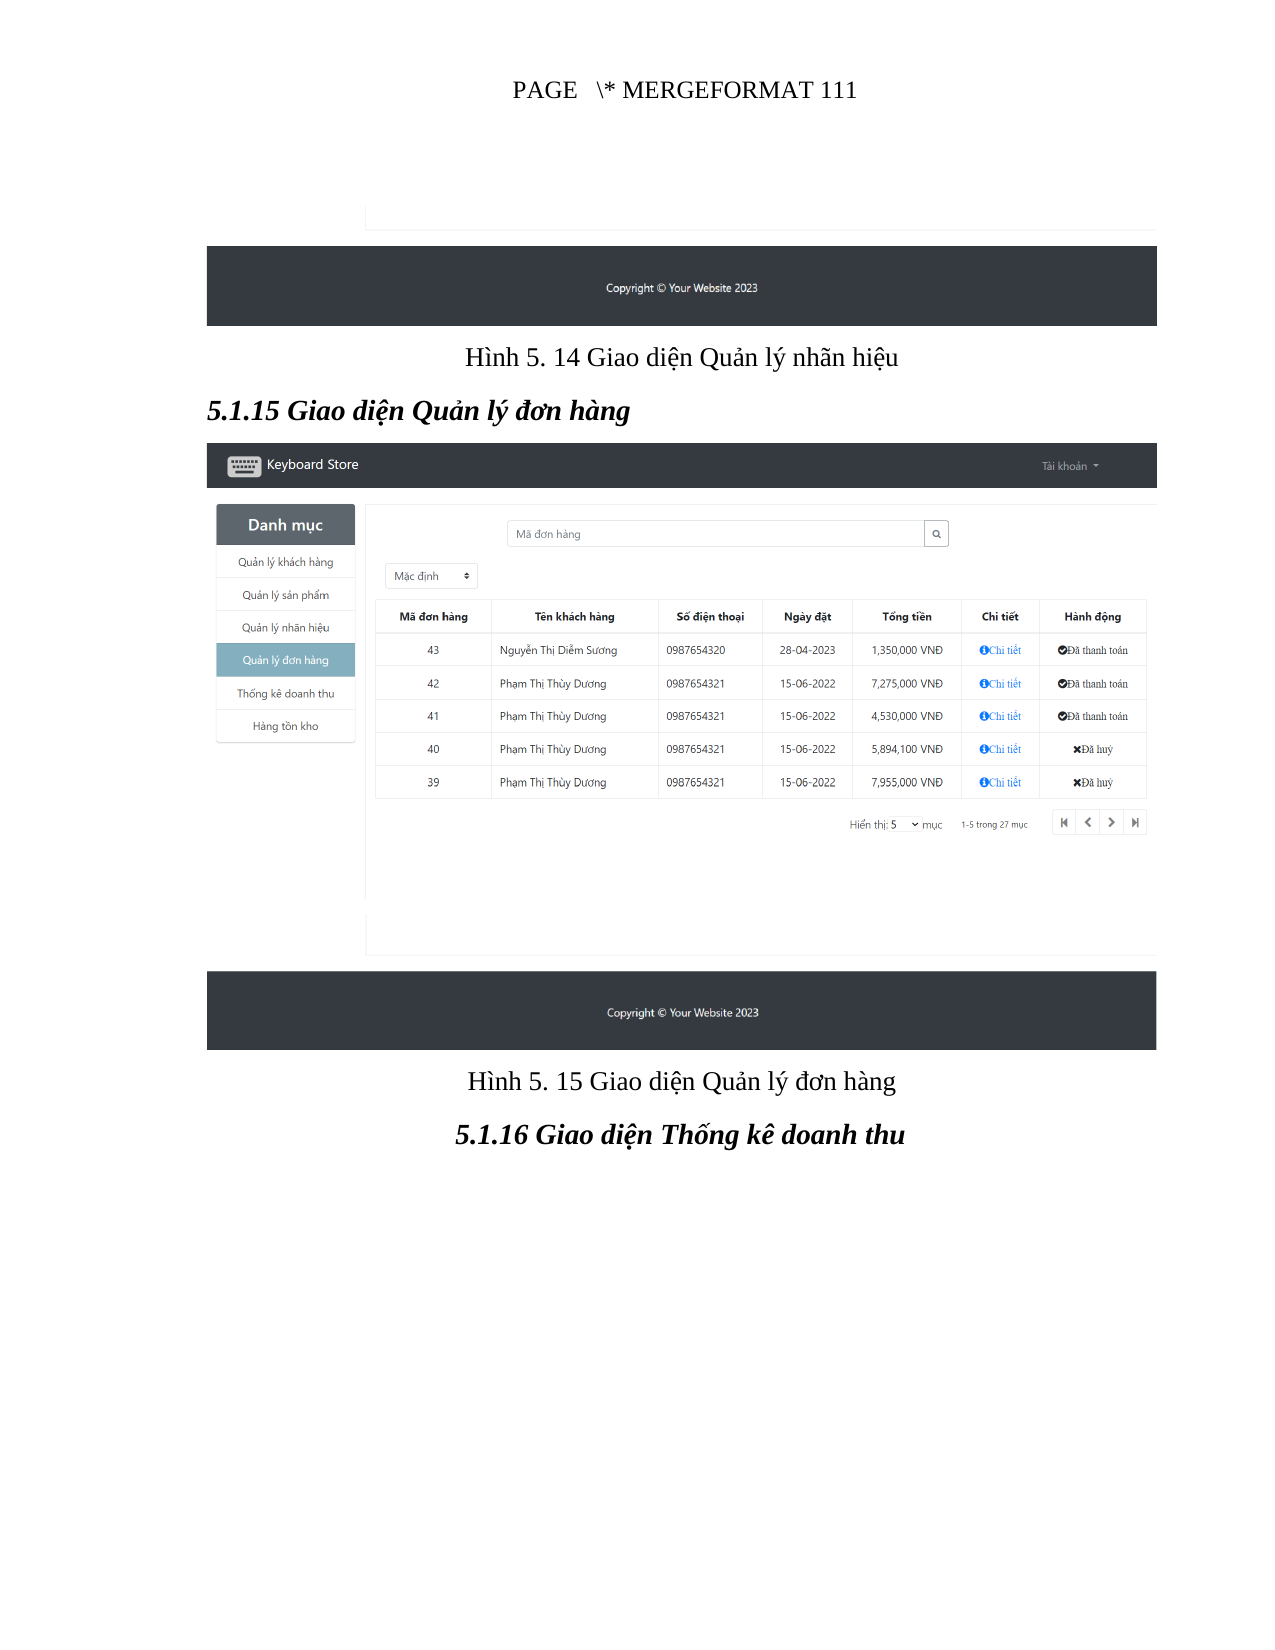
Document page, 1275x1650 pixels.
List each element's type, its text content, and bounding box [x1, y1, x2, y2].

picture [207, 914, 1157, 1050]
text 5.1.15 Giao diện Quản lý đơn hàng [207, 393, 1157, 427]
text Hình 5. 15 Giao diện Quản lý đơn hàng [207, 1065, 1157, 1096]
picture [206, 206, 1157, 326]
text 5.1.16 Giao diện Thống kê doanh thu [207, 1117, 1157, 1151]
text Hình 5. 14 Giao diện Quản lý nhãn hiệu [207, 341, 1157, 372]
picture [206, 443, 1157, 899]
